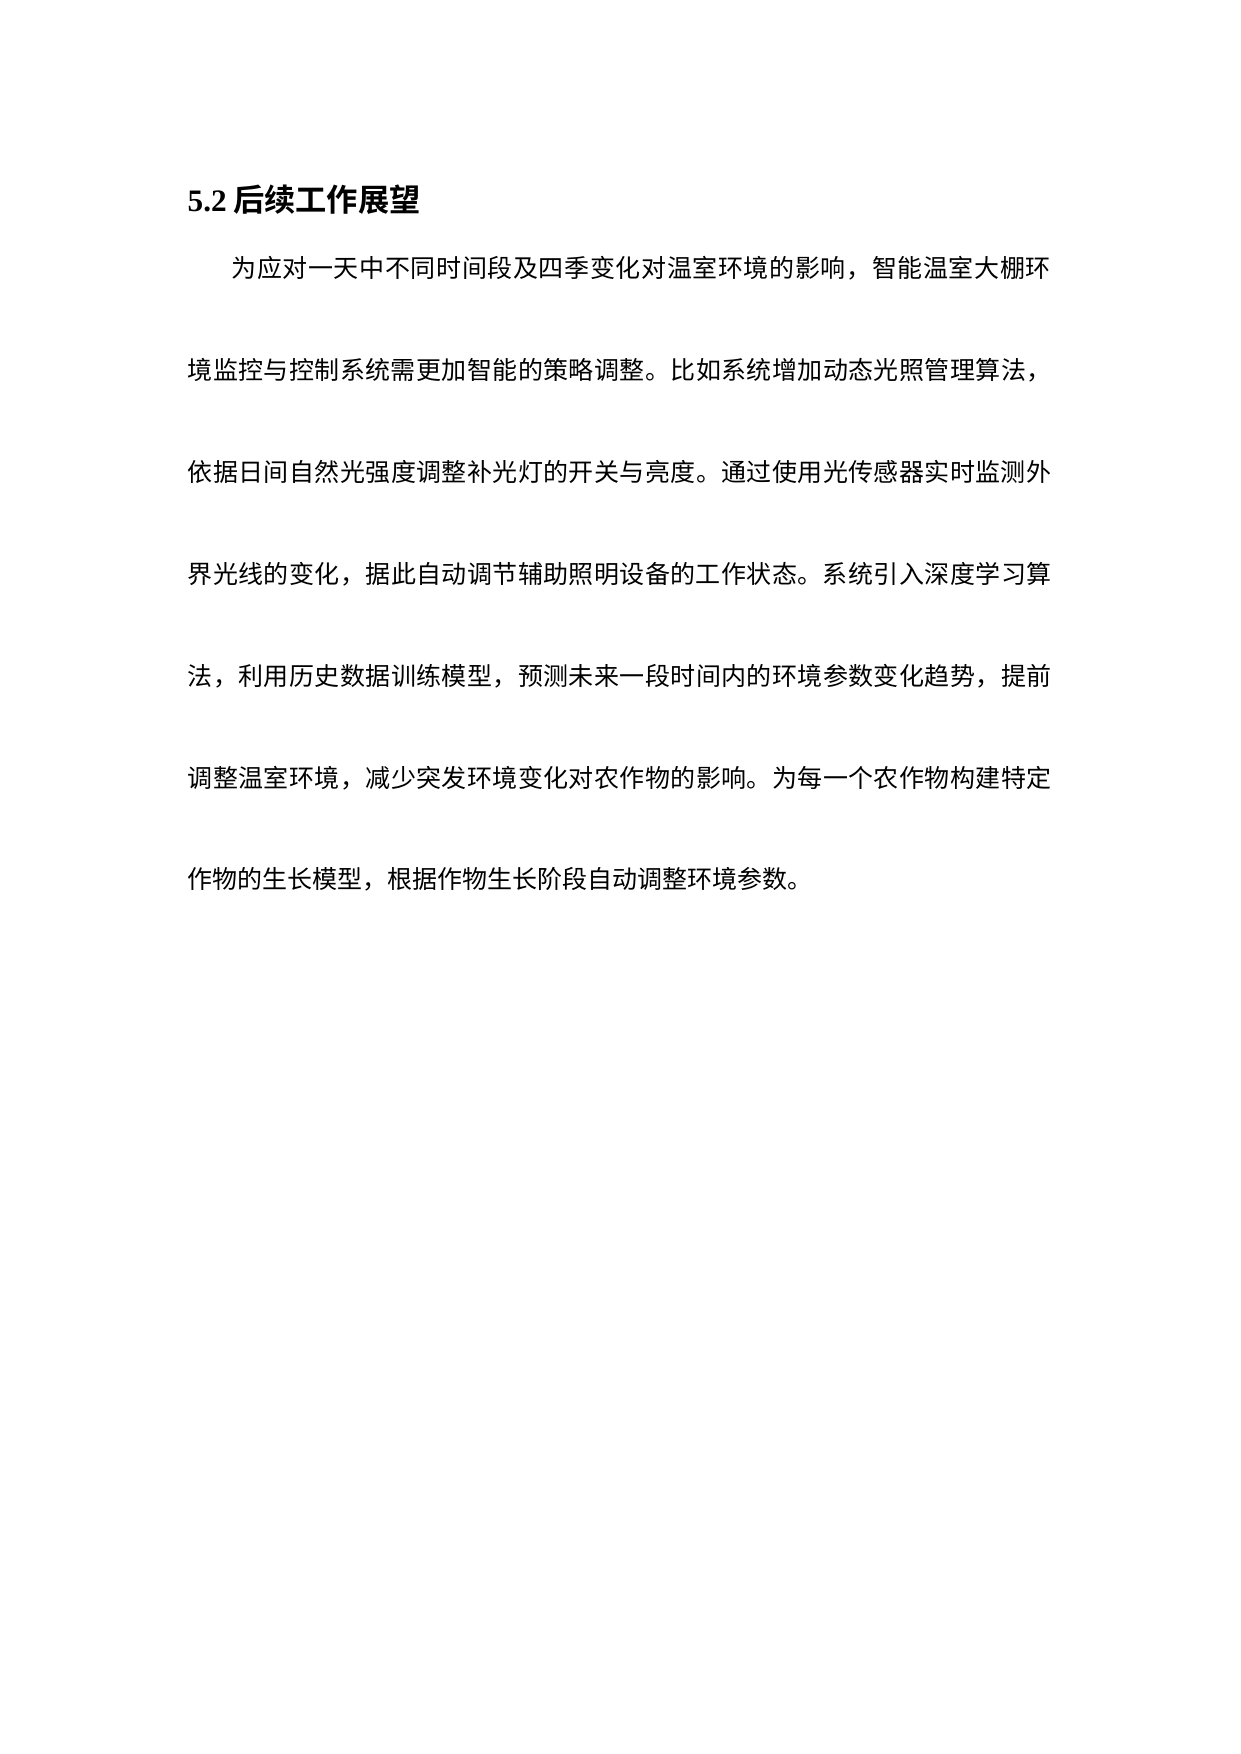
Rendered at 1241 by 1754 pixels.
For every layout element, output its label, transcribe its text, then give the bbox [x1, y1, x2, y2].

text 为应对一天中不同时间段及四季变化对温室环境的影响，智能温室大棚环境监控与控制系统需更加智能的策略调整。比如系统增加动态光照管理算法，依据日间自然光强度调整补光灯的开关与亮度。通过使用光传感器实时监测外界光线的变化，据此自动调节辅助照明设备的工作状态。系统引入深度学习算法，利用历史数据训练模型，预测未来一段时间内的环境参数变化趋势，提前调整温室环境，减少突发环境变化对农作物的影响。为每一个农作物构建特定作物的生长模型，根据作物生长阶段自动调整环境参数。 [187, 233, 1053, 912]
subtitle 5.2后续工作展望 [187, 164, 1053, 232]
